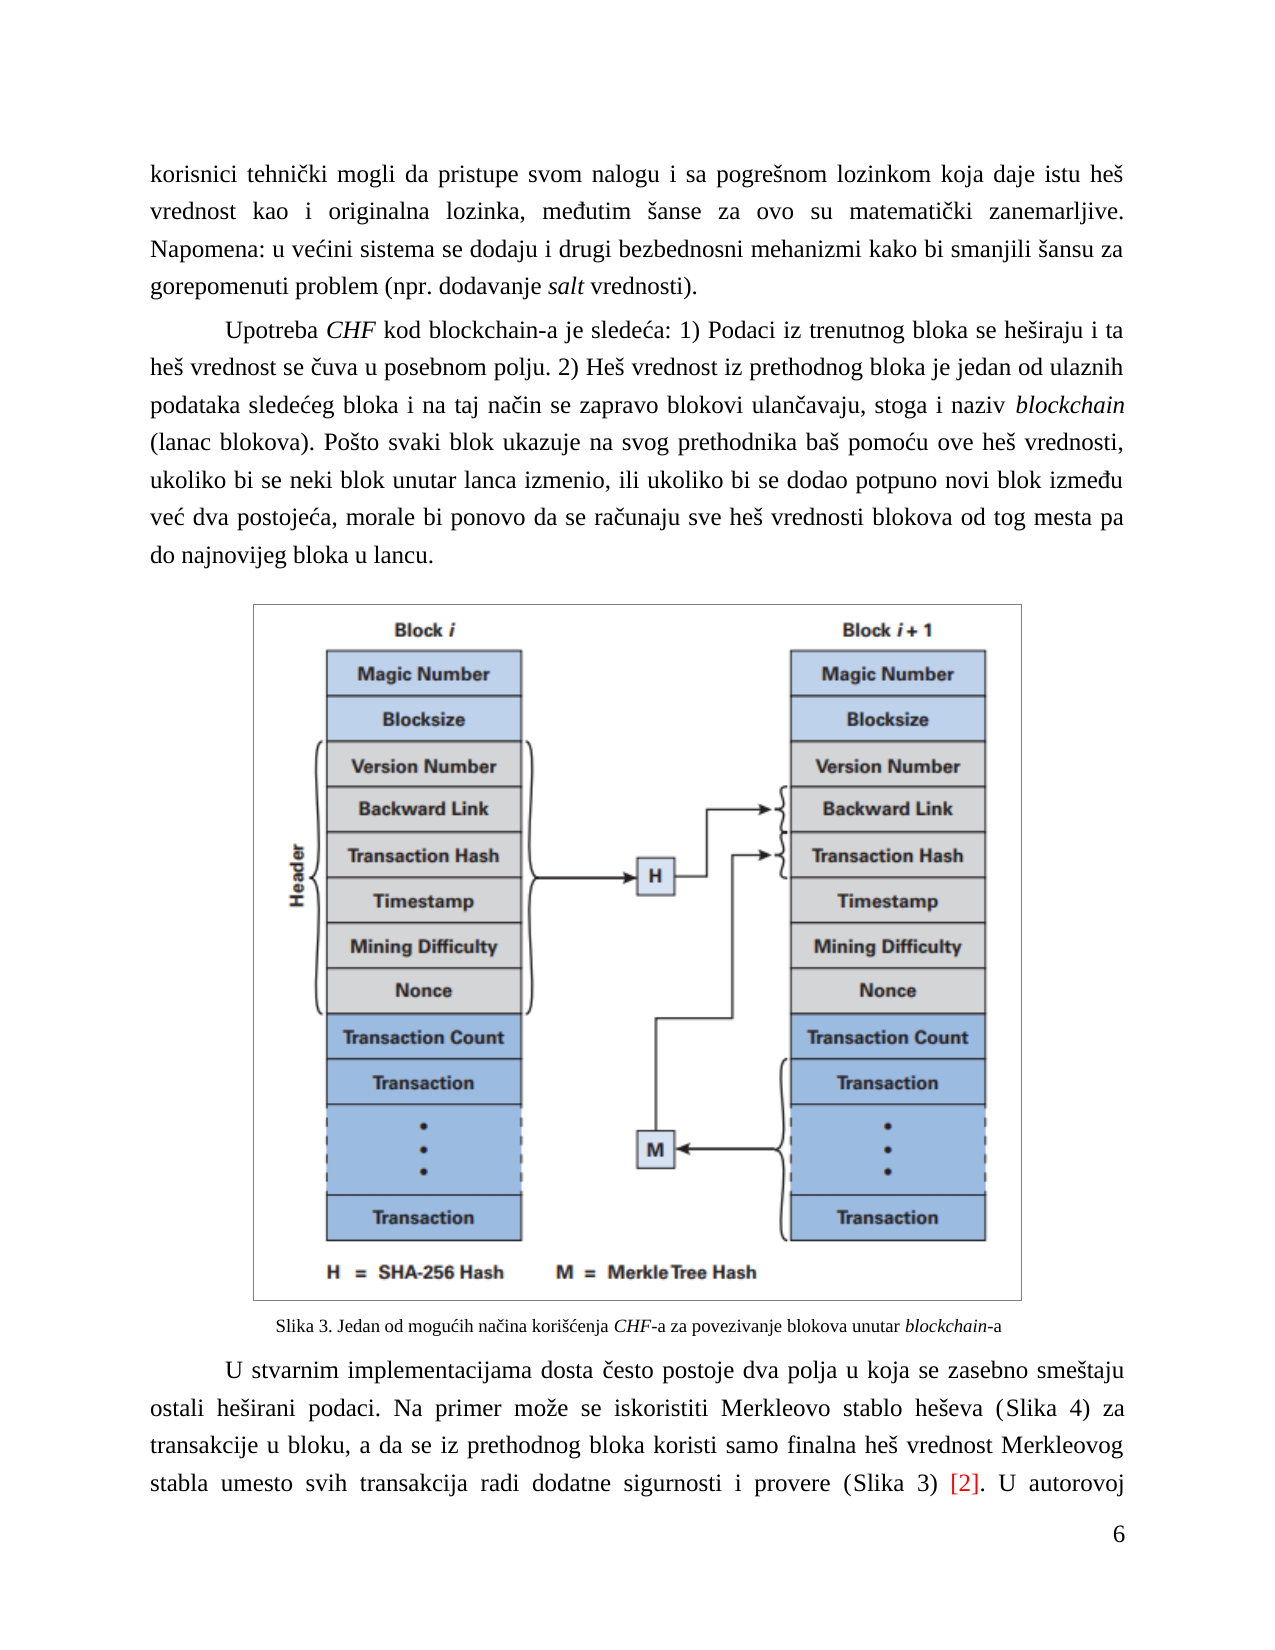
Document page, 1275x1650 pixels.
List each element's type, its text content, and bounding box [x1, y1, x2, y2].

picture [254, 605, 1021, 1300]
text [150, 575, 1125, 1497]
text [150, 150, 1125, 300]
text Upotreba CHF kod blockchain-a je sledeća: 1) Podaci iz trenutnog bloka se heširaju i ta heš vrednost se čuva u posebnom polju. 2) Heš vrednost iz prethodnog bloka je jedan od ulaznih podataka sledećeg bloka i na taj način se zapravo blokovi ulančavaju, stoga i naziv blockchain (lanac blokova). Pošto svaki blok ukazuje na svog prethodnika baš pomoću ove heš vrednosti, ukoliko bi se neki blok unutar lanca izmenio, ili ukoliko bi se dodao potpuno novi blok između već dva postojeća, morale bi ponovo da se računaju sve heš vrednosti blokova od tog mesta pa do najnovijeg bloka u lancu. [150, 306, 1125, 569]
